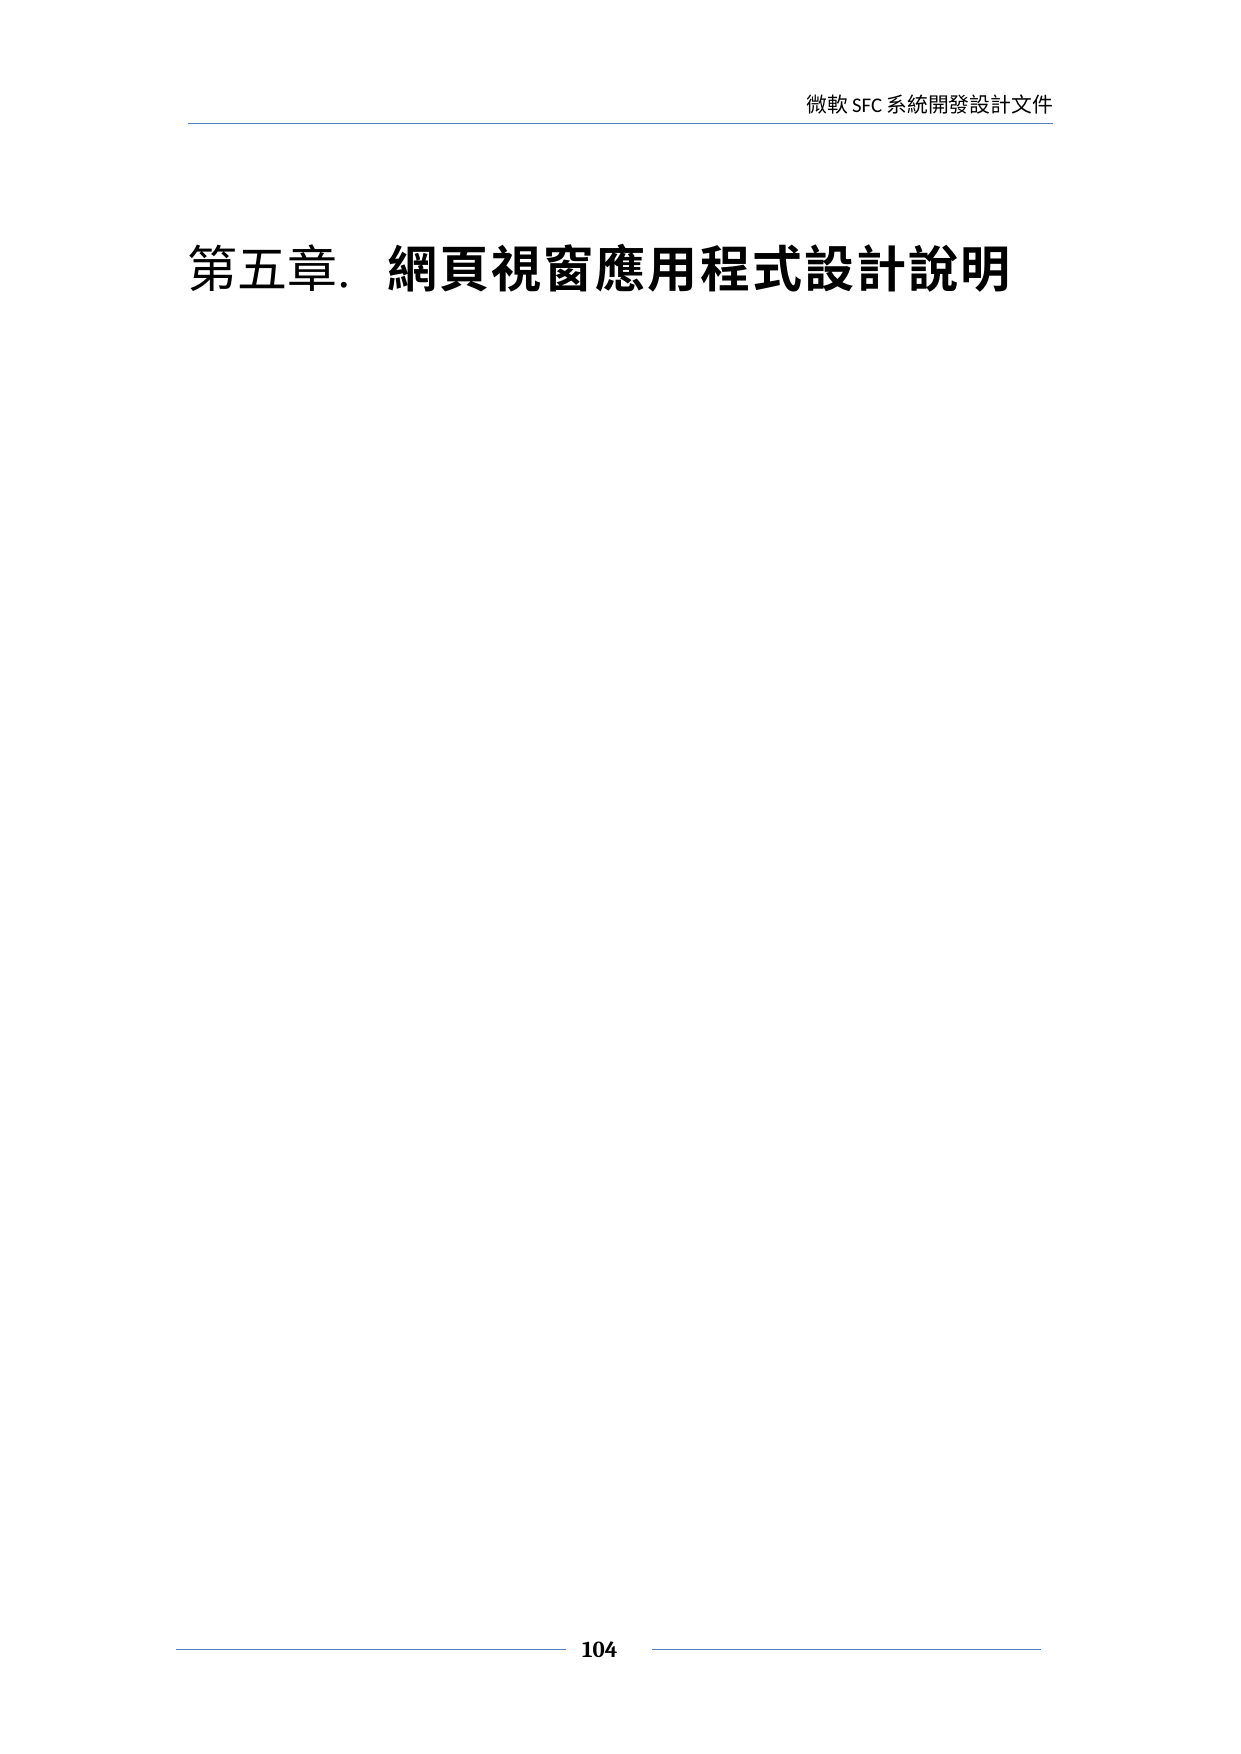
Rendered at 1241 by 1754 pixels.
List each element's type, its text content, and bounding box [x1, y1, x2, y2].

text 網頁視窗應用程式設計說明 [187, 228, 1053, 303]
